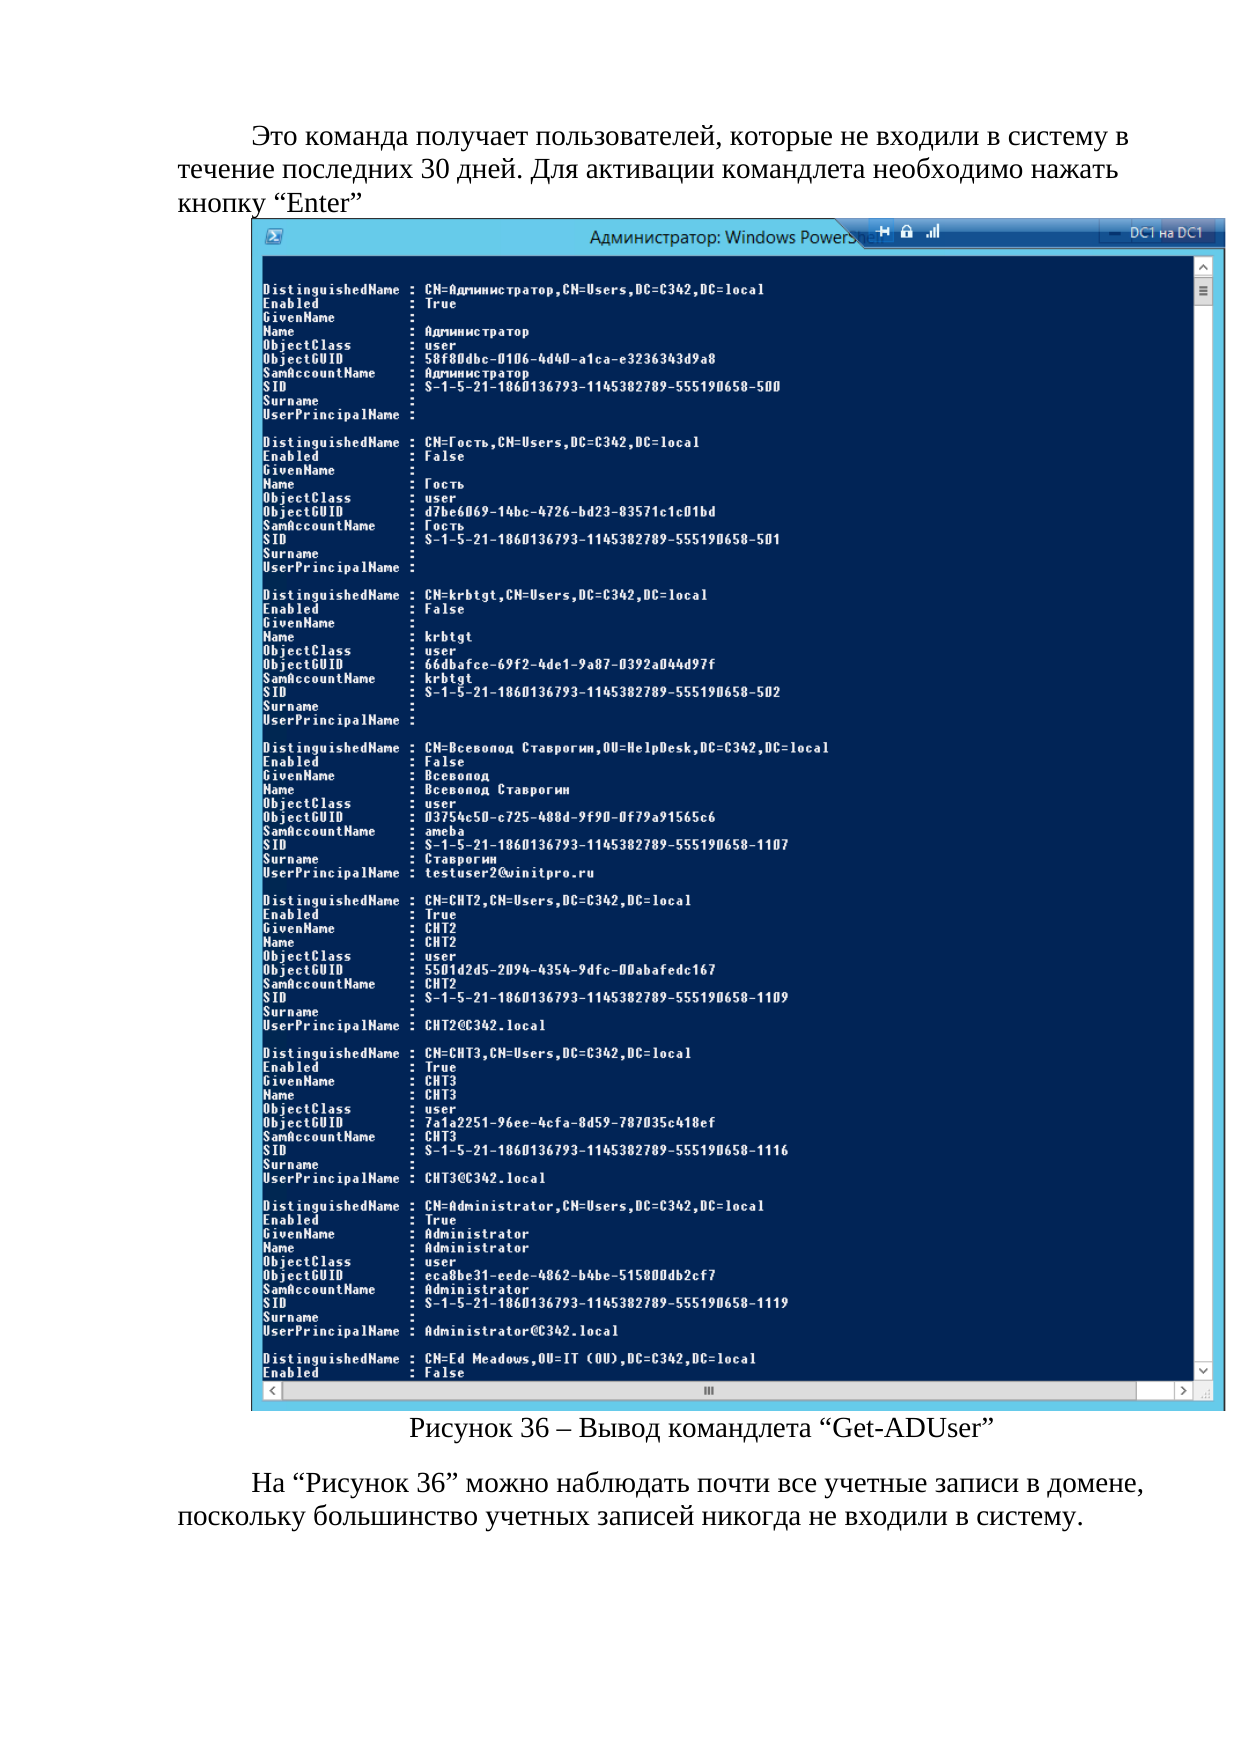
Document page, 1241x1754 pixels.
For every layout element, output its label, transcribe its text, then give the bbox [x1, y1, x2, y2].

text Это команда получает пользователей, которые не входили в систему в течение последних 30 дней. Для активации командлета необходимо нажать кнопку “Enter” [177, 118, 1152, 219]
picture [251, 218, 1226, 1411]
text На “Рисунок 36” можно наблюдать почти все учетные записи в домене, поскольку большинство учетных записей никогда не входили в систему. [177, 1465, 1152, 1532]
